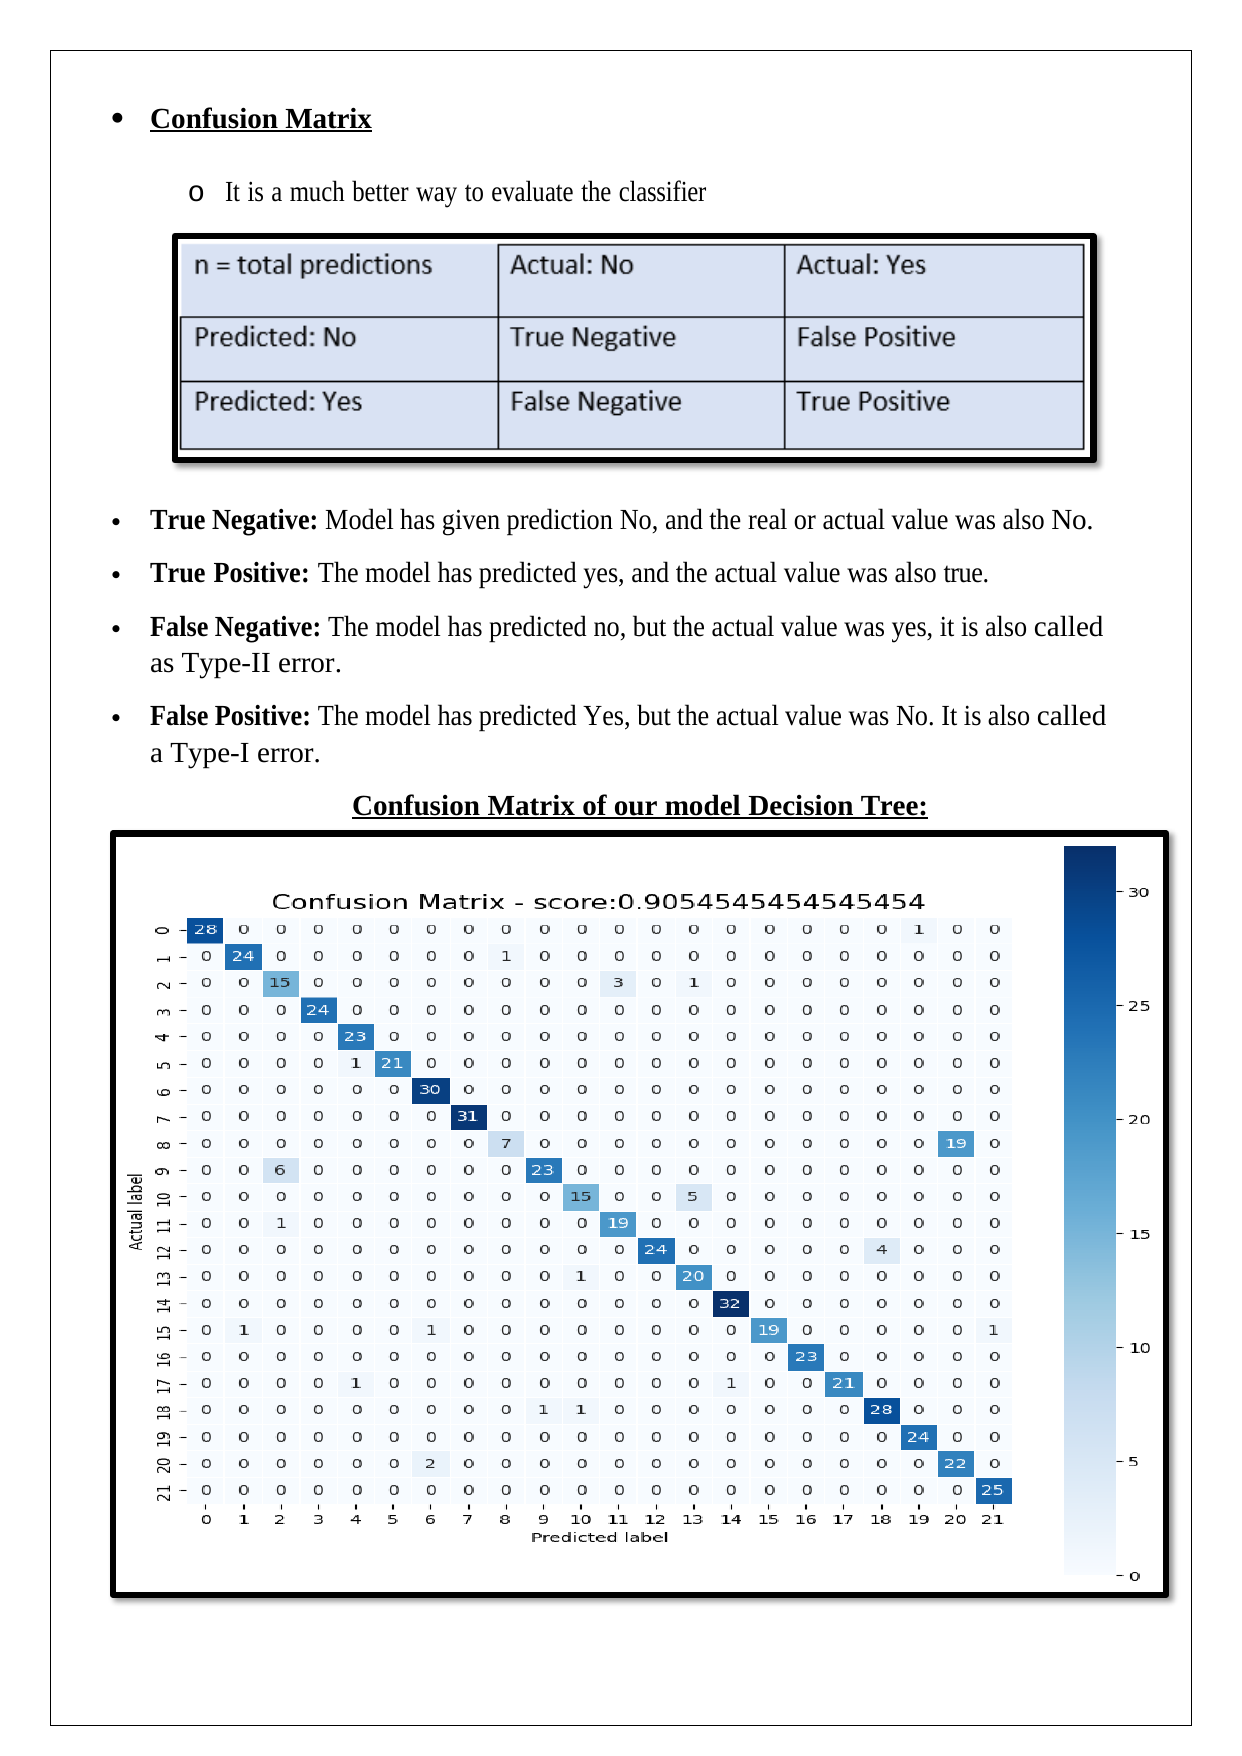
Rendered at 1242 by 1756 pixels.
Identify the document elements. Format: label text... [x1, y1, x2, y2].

picture [108, 828, 1181, 1609]
list Confusion Matrix [112, 101, 1185, 135]
list False Positive: The model has predicted Yes, but the actual value was No. It is also called a Type-I error. [112, 698, 1114, 768]
list True Positive: The model has predicted yes, and the actual value was also true. [112, 555, 1185, 589]
list True Negative: Model has given prediction No, and the real or actual value was also No. [112, 253, 1122, 535]
text Confusion Matrix of our model Decision Tree: [94, 788, 1185, 821]
list False Negative: The model has predicted no, but the actual value was yes, it is also called as Type-II error. [112, 609, 1120, 678]
picture [178, 239, 1090, 253]
list It is a much better way to evaluate the classifier [187, 174, 1185, 210]
picture [170, 231, 1108, 253]
